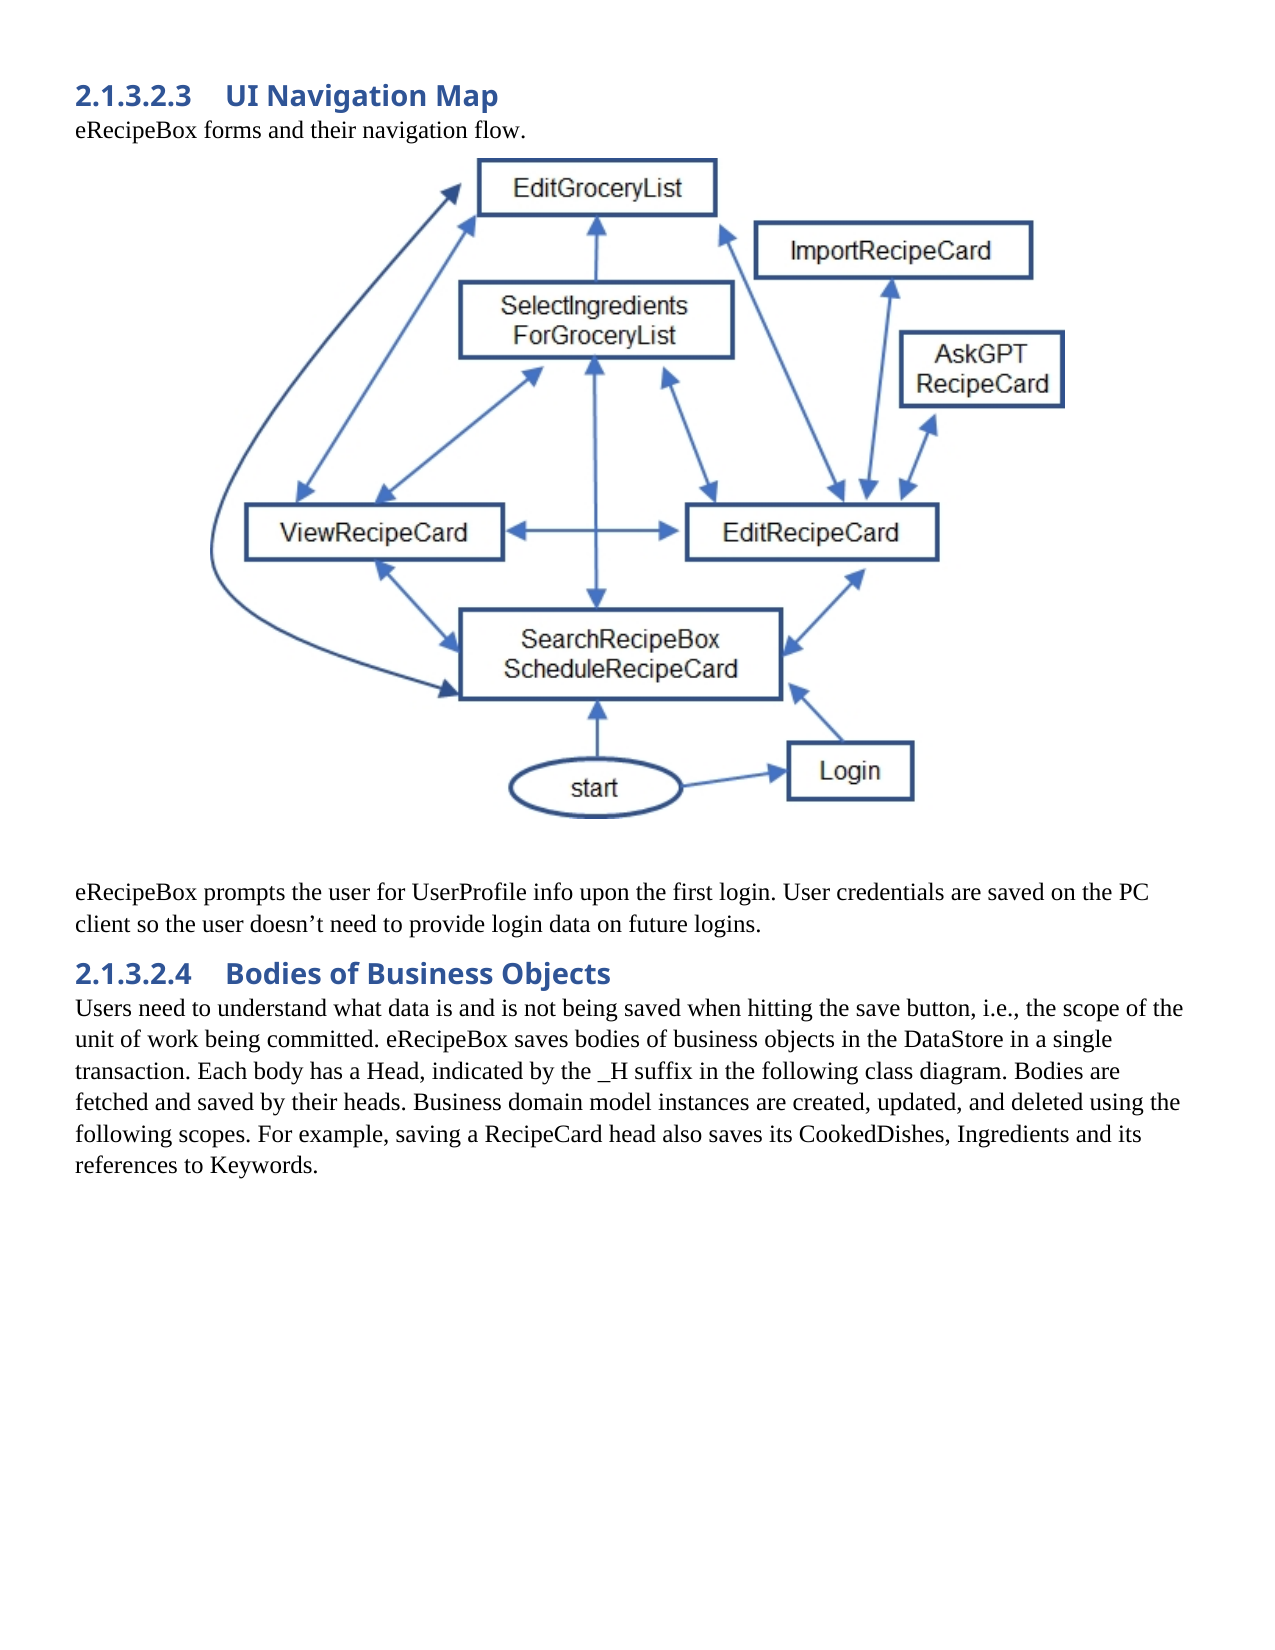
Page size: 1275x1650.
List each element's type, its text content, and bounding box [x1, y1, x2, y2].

subtitle Bodies of Business Objects [75, 953, 1200, 993]
text eRecipeBox prompts the user for UserProfile info upon the first login. User credentials are saved on the PC client so the user doesn’t need to provide login data on future logins. [75, 877, 1200, 938]
text Users need to understand what data is and is not being saved when hitting the save button, i.e., the scope of the unit of work being committed. eRecipeBox saves bodies of business objects in the DataStore in a single transaction. Each body has a Head, indicated by the _H suffix in the following class diagram. Bodies are fetched and saved by their heads. Business domain model instances are created, updated, and deleted using the following scopes. For example, saving a RecipeCard head also saves its CookedDishes, Ingredients and its references to Keywords. [75, 993, 1200, 1179]
subtitle UI Navigation Map [75, 75, 1200, 115]
picture [210, 158, 1065, 819]
text eRecipeBox forms and their navigation flow. [75, 115, 1200, 143]
